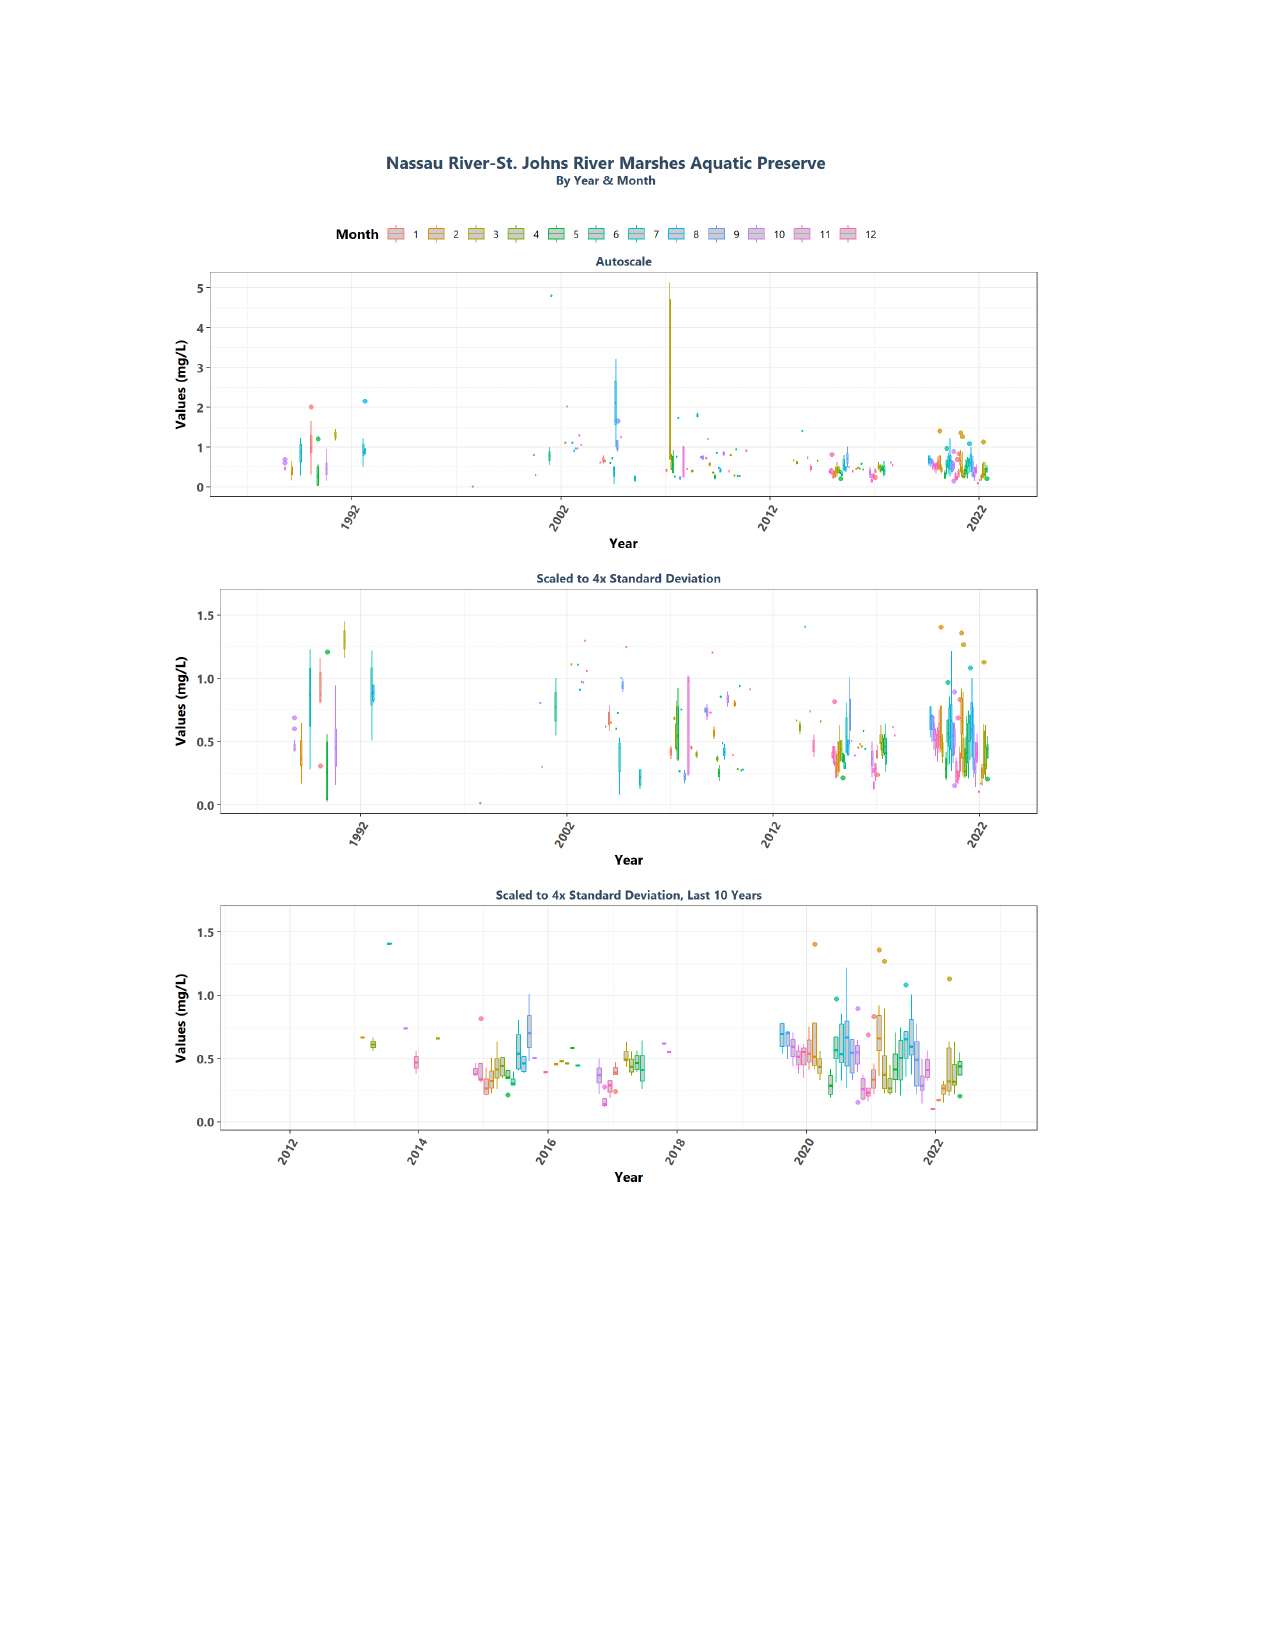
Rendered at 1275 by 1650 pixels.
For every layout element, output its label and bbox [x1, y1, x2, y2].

picture [168, 150, 1044, 1200]
